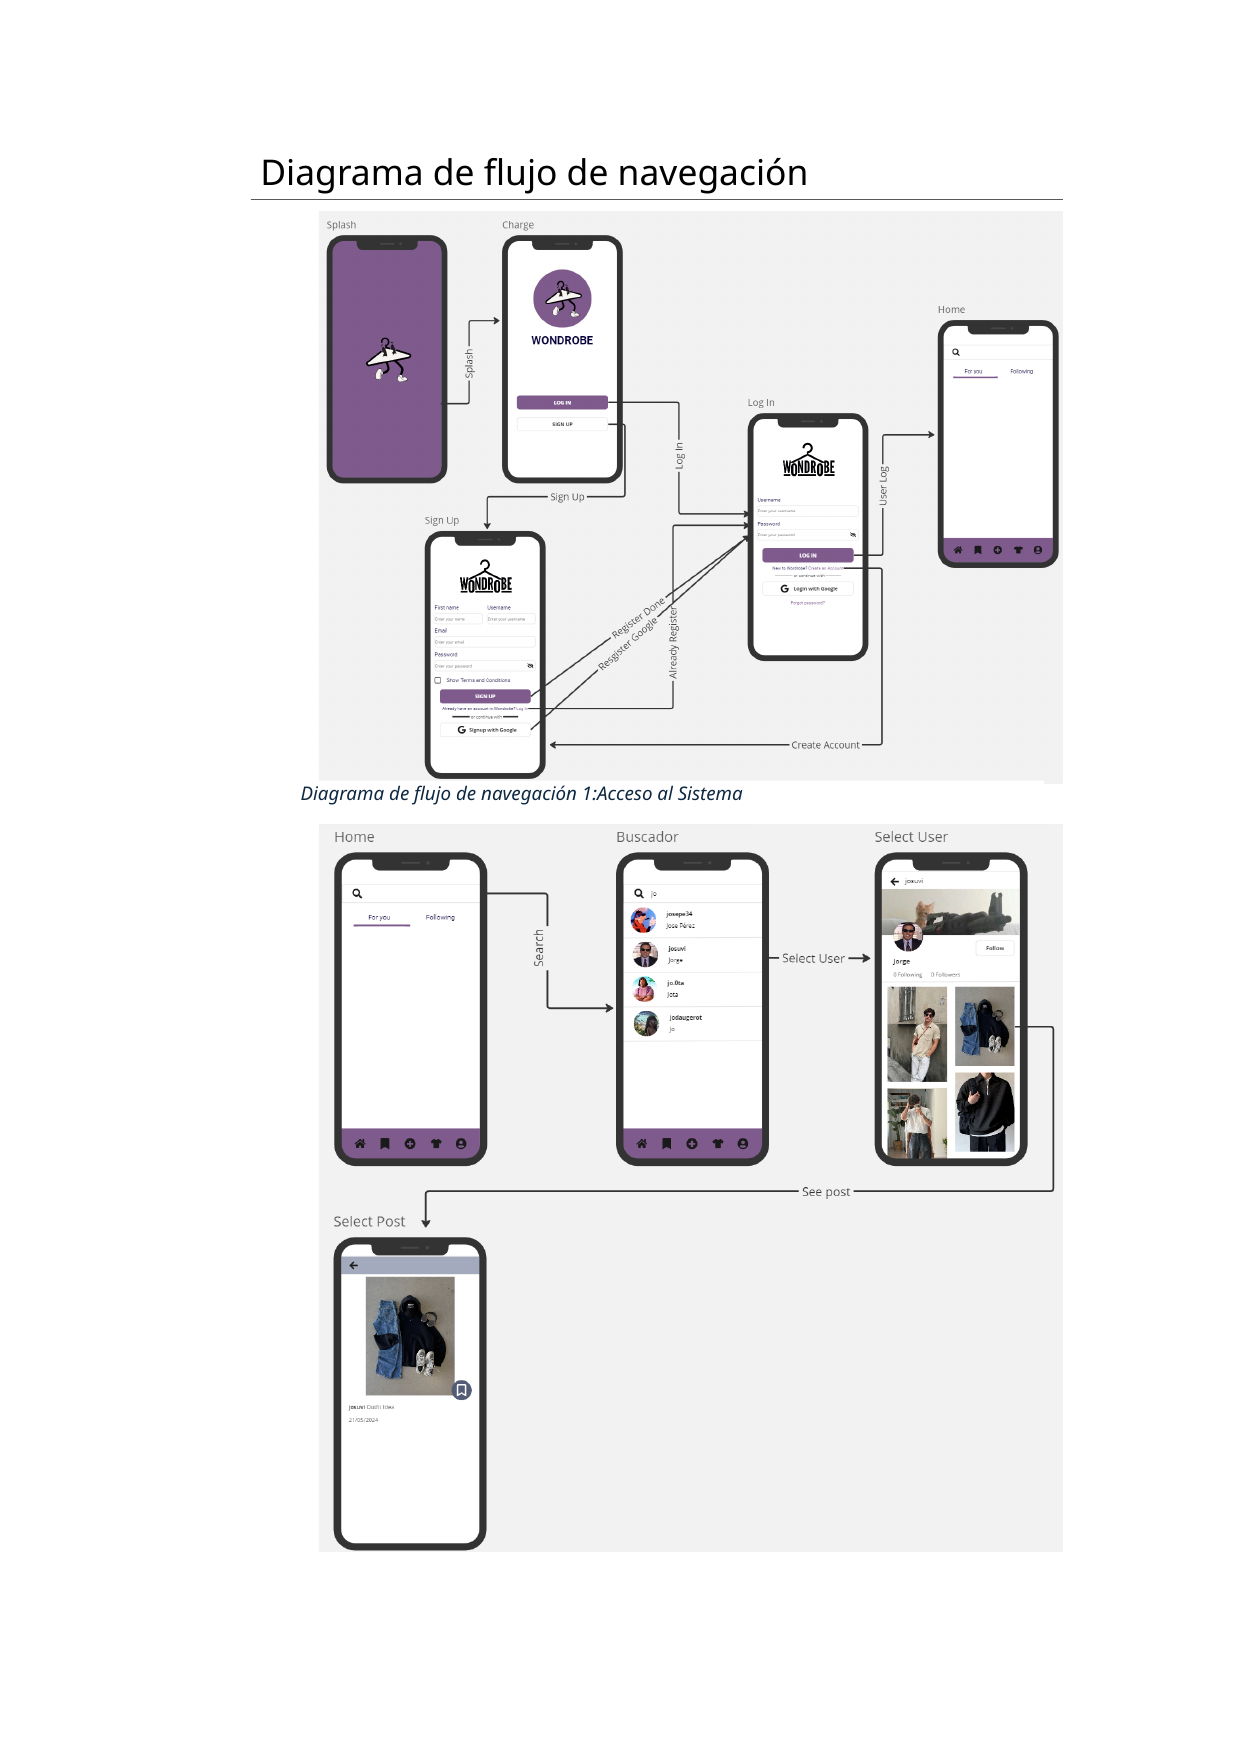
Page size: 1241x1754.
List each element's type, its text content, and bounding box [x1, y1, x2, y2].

text Diagrama de flujo de navegación [177, 148, 1063, 196]
picture [318, 211, 1063, 784]
picture [318, 824, 1063, 1552]
